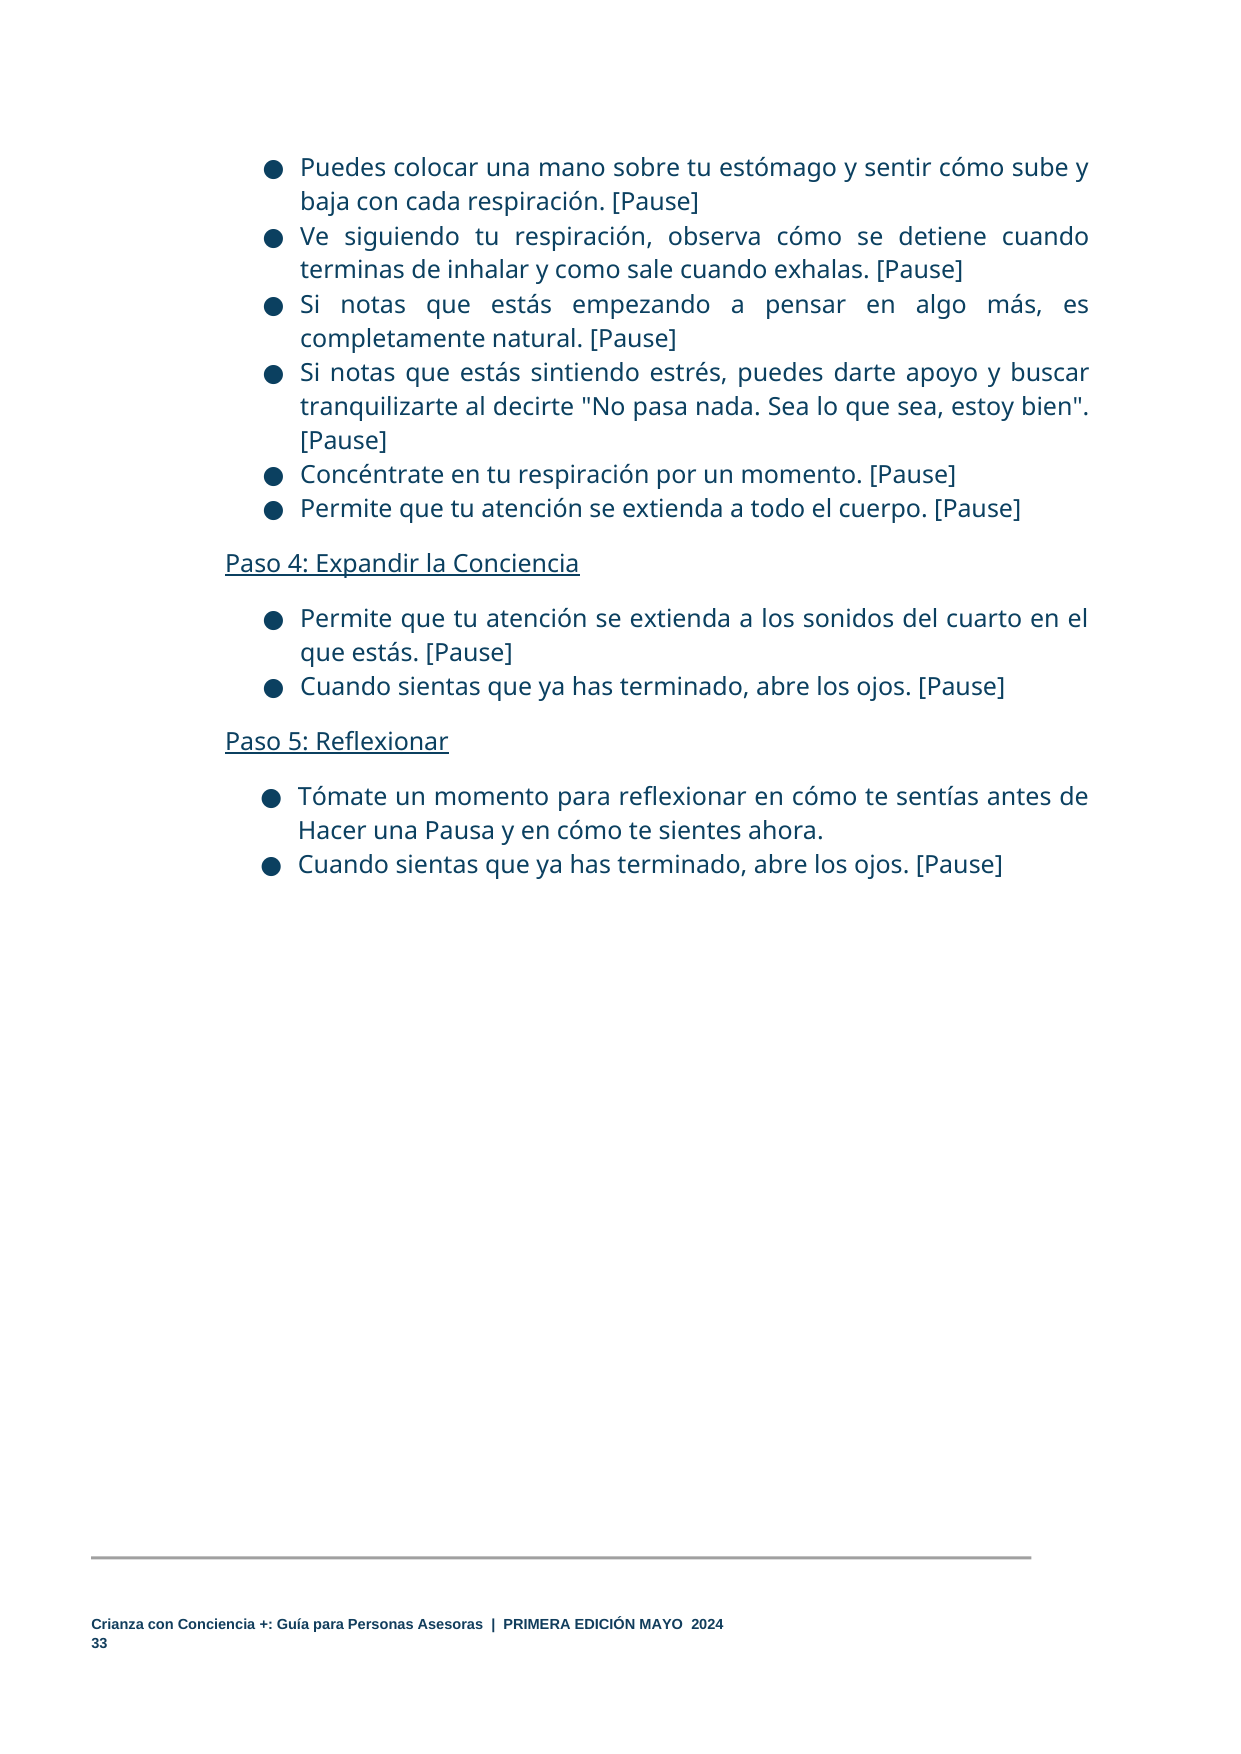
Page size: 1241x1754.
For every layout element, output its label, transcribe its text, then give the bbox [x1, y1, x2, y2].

list Si notas que estás sintiendo estrés, puedes darte apoyo y buscar tranquilizarte al decirte "No pasa nada. Sea lo que sea, estoy bien". [Pause] [262, 354, 1090, 457]
list Ve siguiendo tu respiración, observa cómo se detiene cuando terminas de inhalar y como sale cuando exhalas. [Pause] [262, 218, 1090, 286]
list Permite que tu atención se extienda a todo el cuerpo. [Pause] [262, 491, 1090, 525]
list Si notas que estás empezando a pensar en algo más, es completamente natural. [Pause] [262, 286, 1090, 354]
text Paso 5: Reflexionar [225, 723, 1090, 757]
list Concéntrate en tu respiración por un momento. [Pause] [262, 457, 1090, 491]
list Permite que tu atención se extienda a los sonidos del cuarto en el que estás. [Pause] [262, 600, 1090, 668]
list Puedes colocar una mano sobre tu estómago y sentir cómo sube y baja con cada respiración. [Pause] [262, 150, 1090, 218]
list Cuando sientas que ya has terminado, abre los ojos. [Pause] [260, 846, 1090, 881]
list Tómate un momento para reflexionar en cómo te sentías antes de Hacer una Pausa y en cómo te sientes ahora. [260, 778, 1090, 846]
text Paso 4: Expandir la Conciencia [225, 546, 1090, 579]
list Cuando sientas que ya has terminado, abre los ojos. [Pause] [262, 668, 1090, 703]
